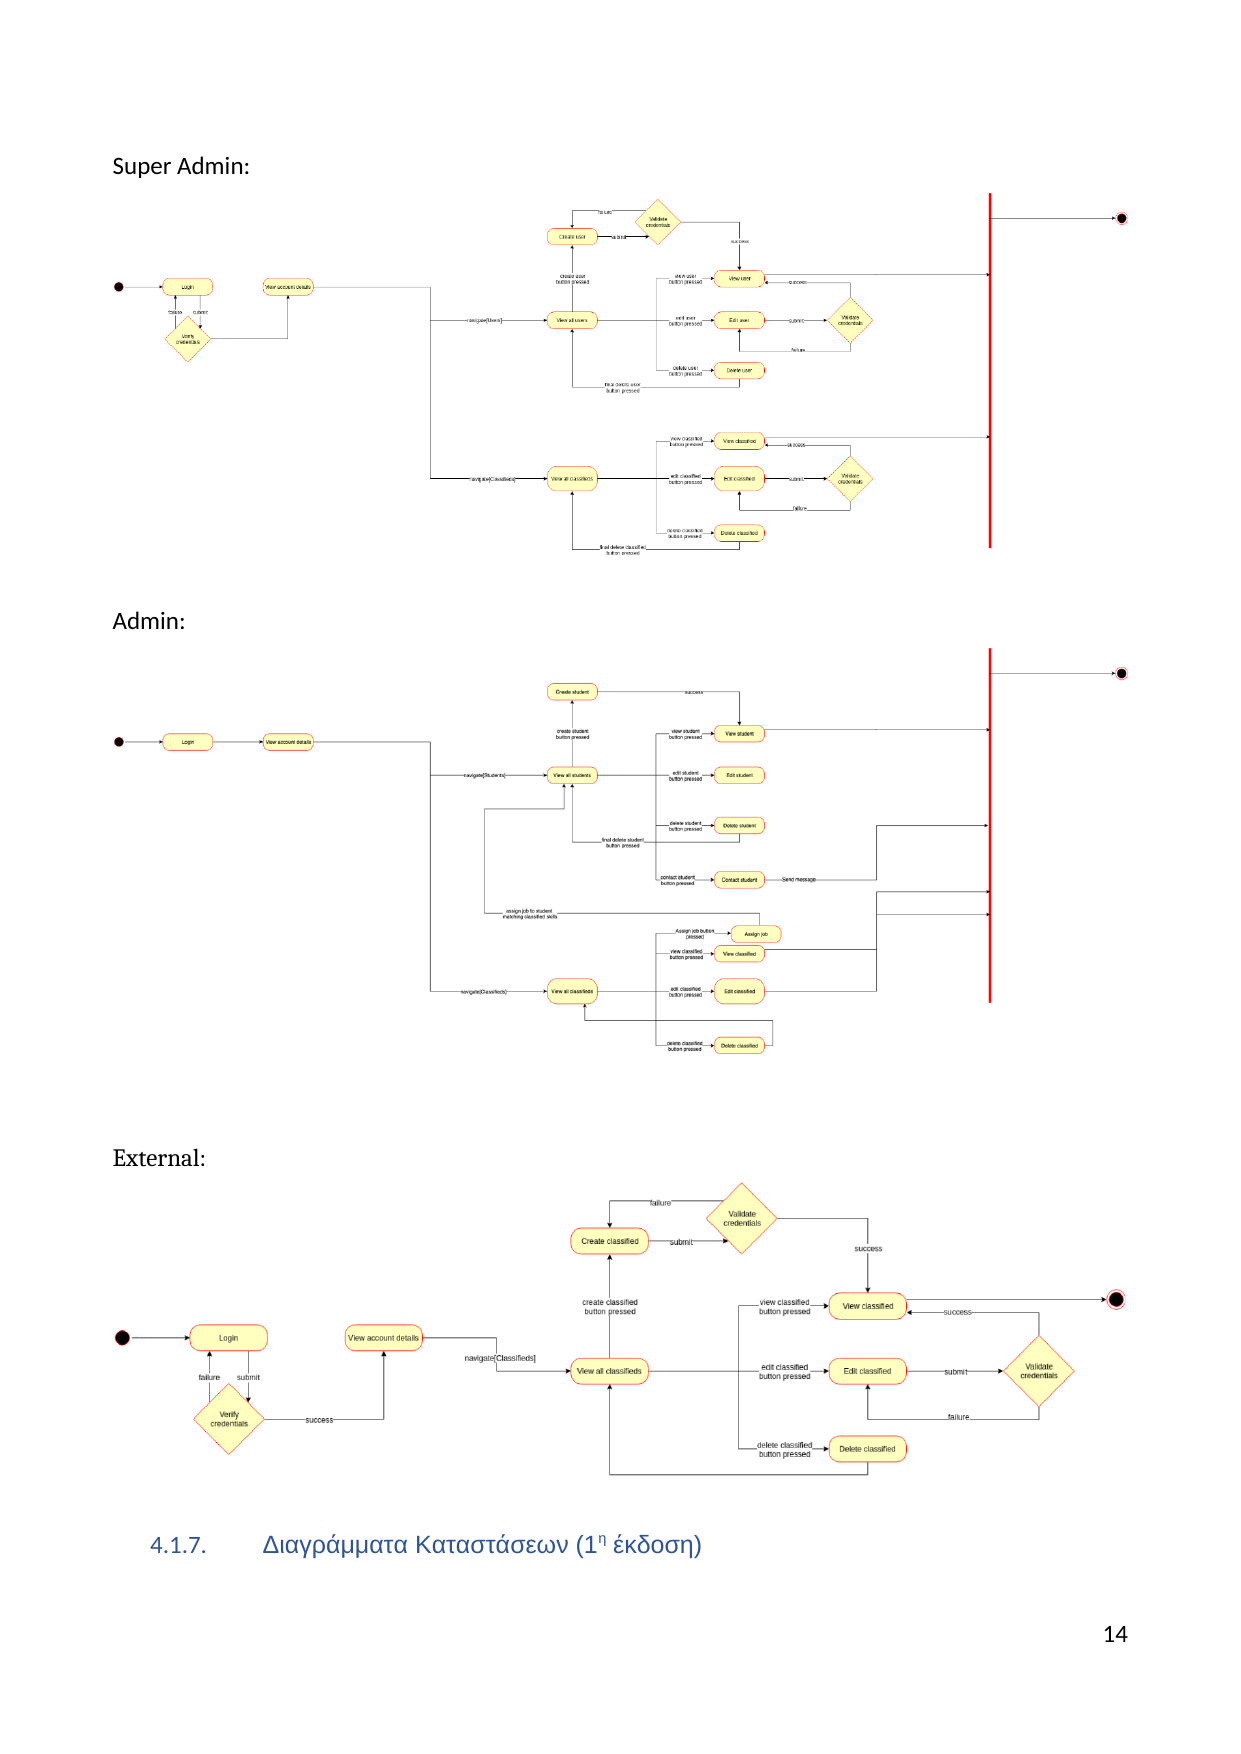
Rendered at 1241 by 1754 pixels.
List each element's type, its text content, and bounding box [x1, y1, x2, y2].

subtitle Διαγράμματα Καταστάσεων (1η έκδοση) [150, 1529, 1128, 1560]
picture [112, 1182, 1126, 1480]
text External: [112, 1143, 1128, 1172]
picture [112, 191, 1128, 555]
text Super Admin: [112, 150, 1128, 181]
picture [112, 646, 1128, 1054]
text Admin: [112, 605, 1128, 636]
